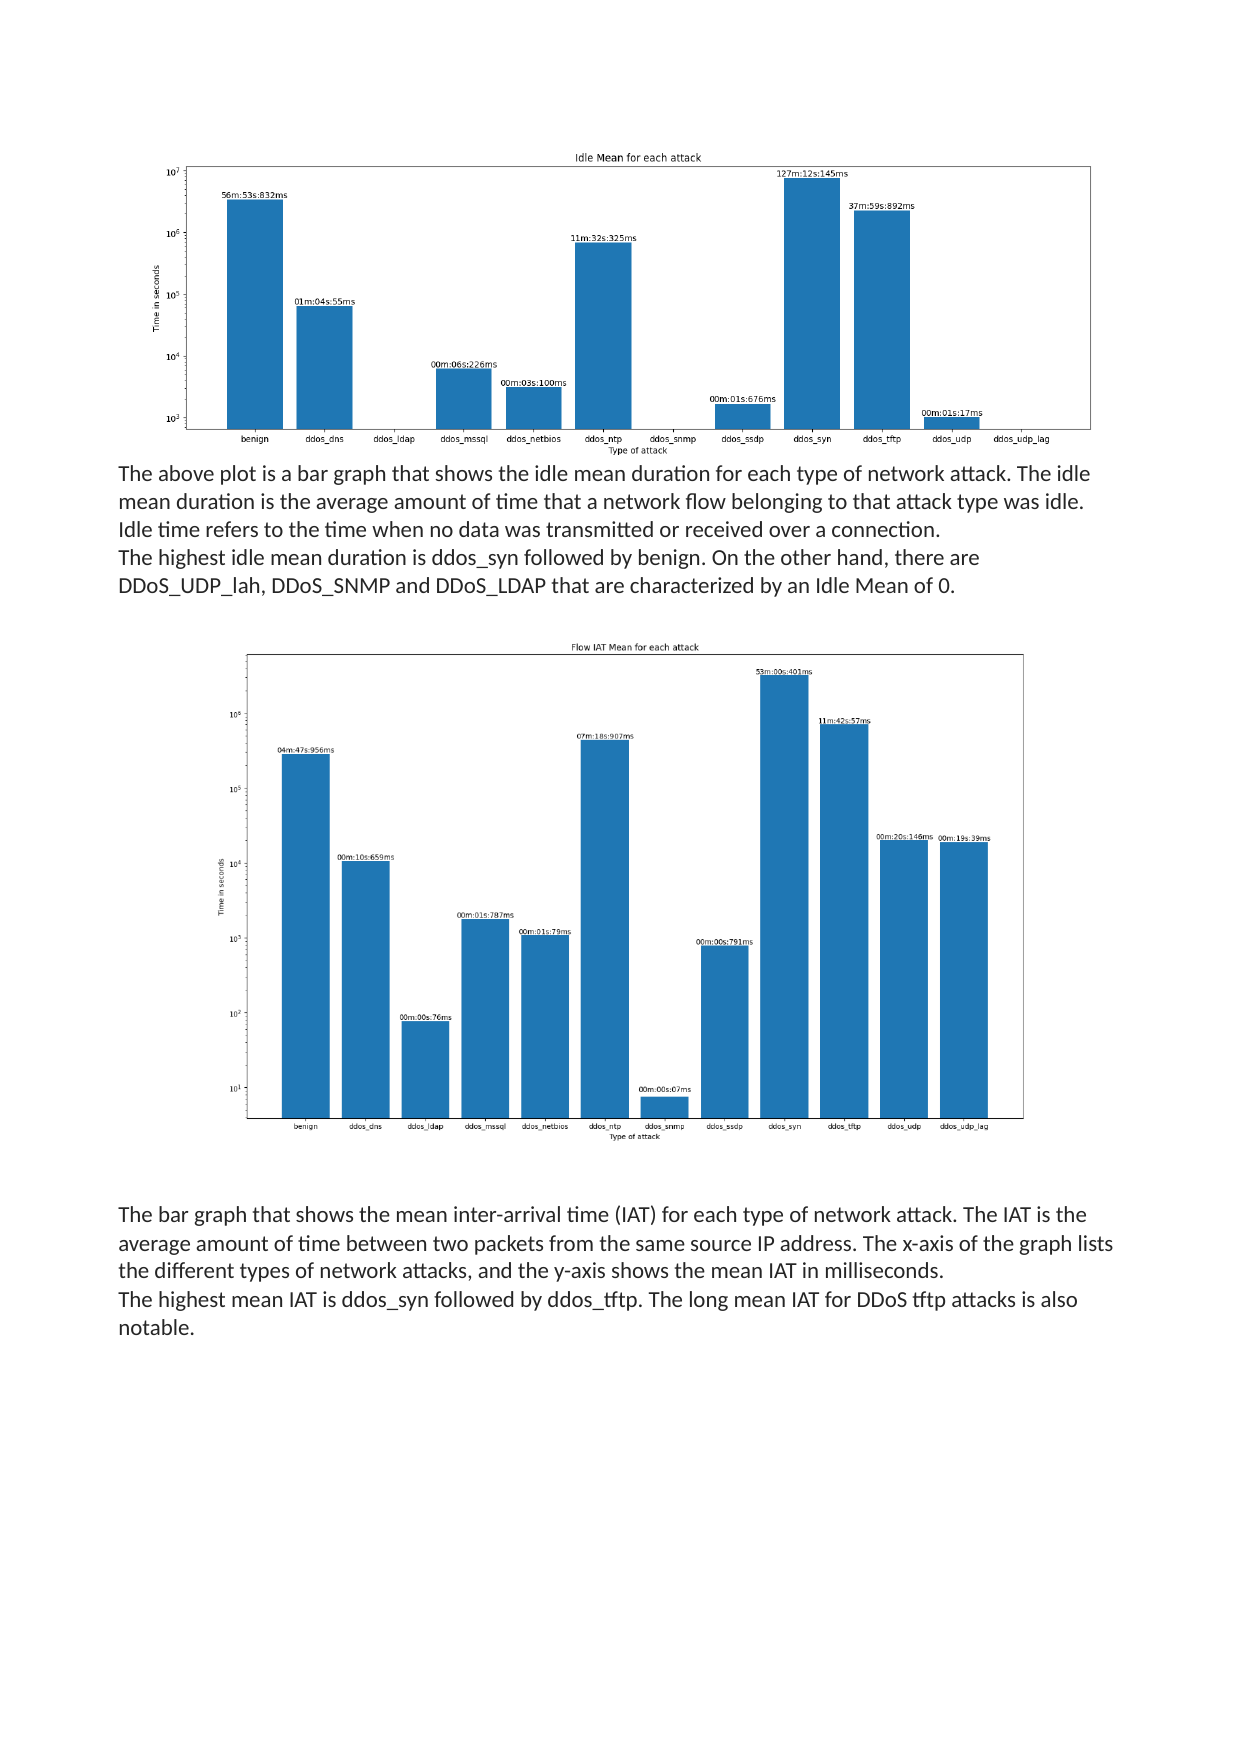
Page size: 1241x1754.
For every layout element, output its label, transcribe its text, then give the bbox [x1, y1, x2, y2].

text The bar graph that shows the mean inter-arrival time (IAT) for each type of network attack. The IAT is the average amount of time between two packets from the same source IP address. The x-axis of the graph lists the different types of network attacks, and the y-axis shows the mean IAT in milliseconds. [118, 1201, 1122, 1285]
picture [147, 147, 1096, 460]
text The highest mean IAT is ddos_syn followed by ddos_tftp. The long mean IAT for DDoS tftp attacks is also notable. [118, 1285, 1122, 1341]
text The highest idle mean duration is ddos_syn followed by benign. On the other hand, there are DDoS_UDP_lah, DDoS_SNMP and DDoS_LDAP that are characterized by an Idle Mean of 0. [118, 543, 1122, 599]
picture [213, 638, 1028, 1145]
